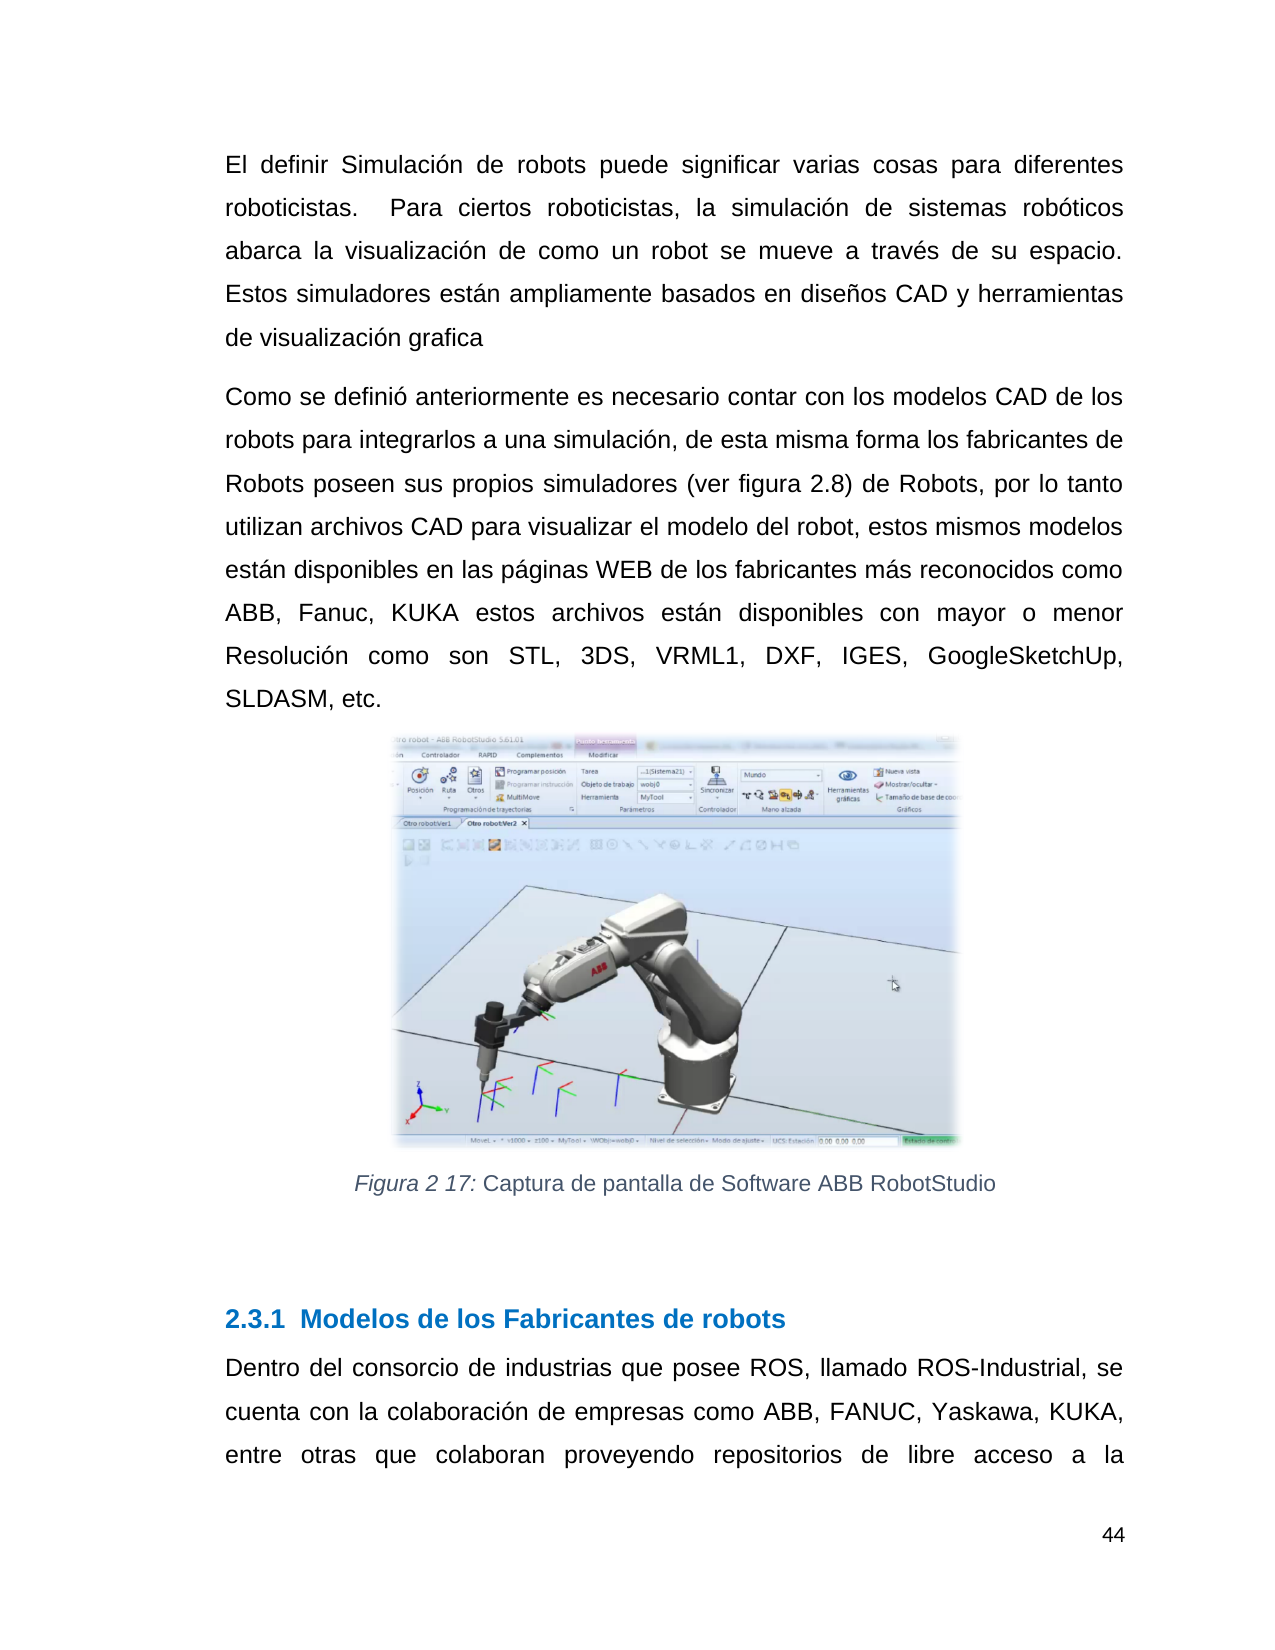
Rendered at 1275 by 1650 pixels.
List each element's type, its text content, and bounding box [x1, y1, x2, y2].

text Como se definió anteriormente es necesario contar con los modelos CAD de los robots para integrarlos a una simulación, de esta misma forma los fabricantes de Robots poseen sus propios simuladores (ver figura 2.8) de Robots, por lo tanto utilizan archivos CAD para visualizar el modelo del robot, estos mismos modelos están disponibles en las páginas WEB de los fabricantes más reconocidos como ABB, Fanuc, KUKA estos archivos están disponibles con mayor o menor Resolución como son STL, 3DS, VRML1, DXF, IGES, GoogleSketchUp, SLDASM, etc. [225, 382, 1125, 713]
picture [403, 746, 949, 1137]
list Modelos de los Fabricantes de robots [225, 1303, 1125, 1334]
text El definir Simulación de robots puede significar varias cosas para diferentes roboticistas. Para ciertos roboticistas, la simulación de sistemas robóticos abarca la visualización de como un robot se mueve a través de su espacio. Estos simuladores están ampliamente basados en diseños CAD y herramientas de visualización grafica [225, 150, 1125, 351]
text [225, 1353, 1125, 1468]
text Figura 2 17: Captura de pantalla de Software ABB RobotStudio [225, 1169, 1125, 1196]
